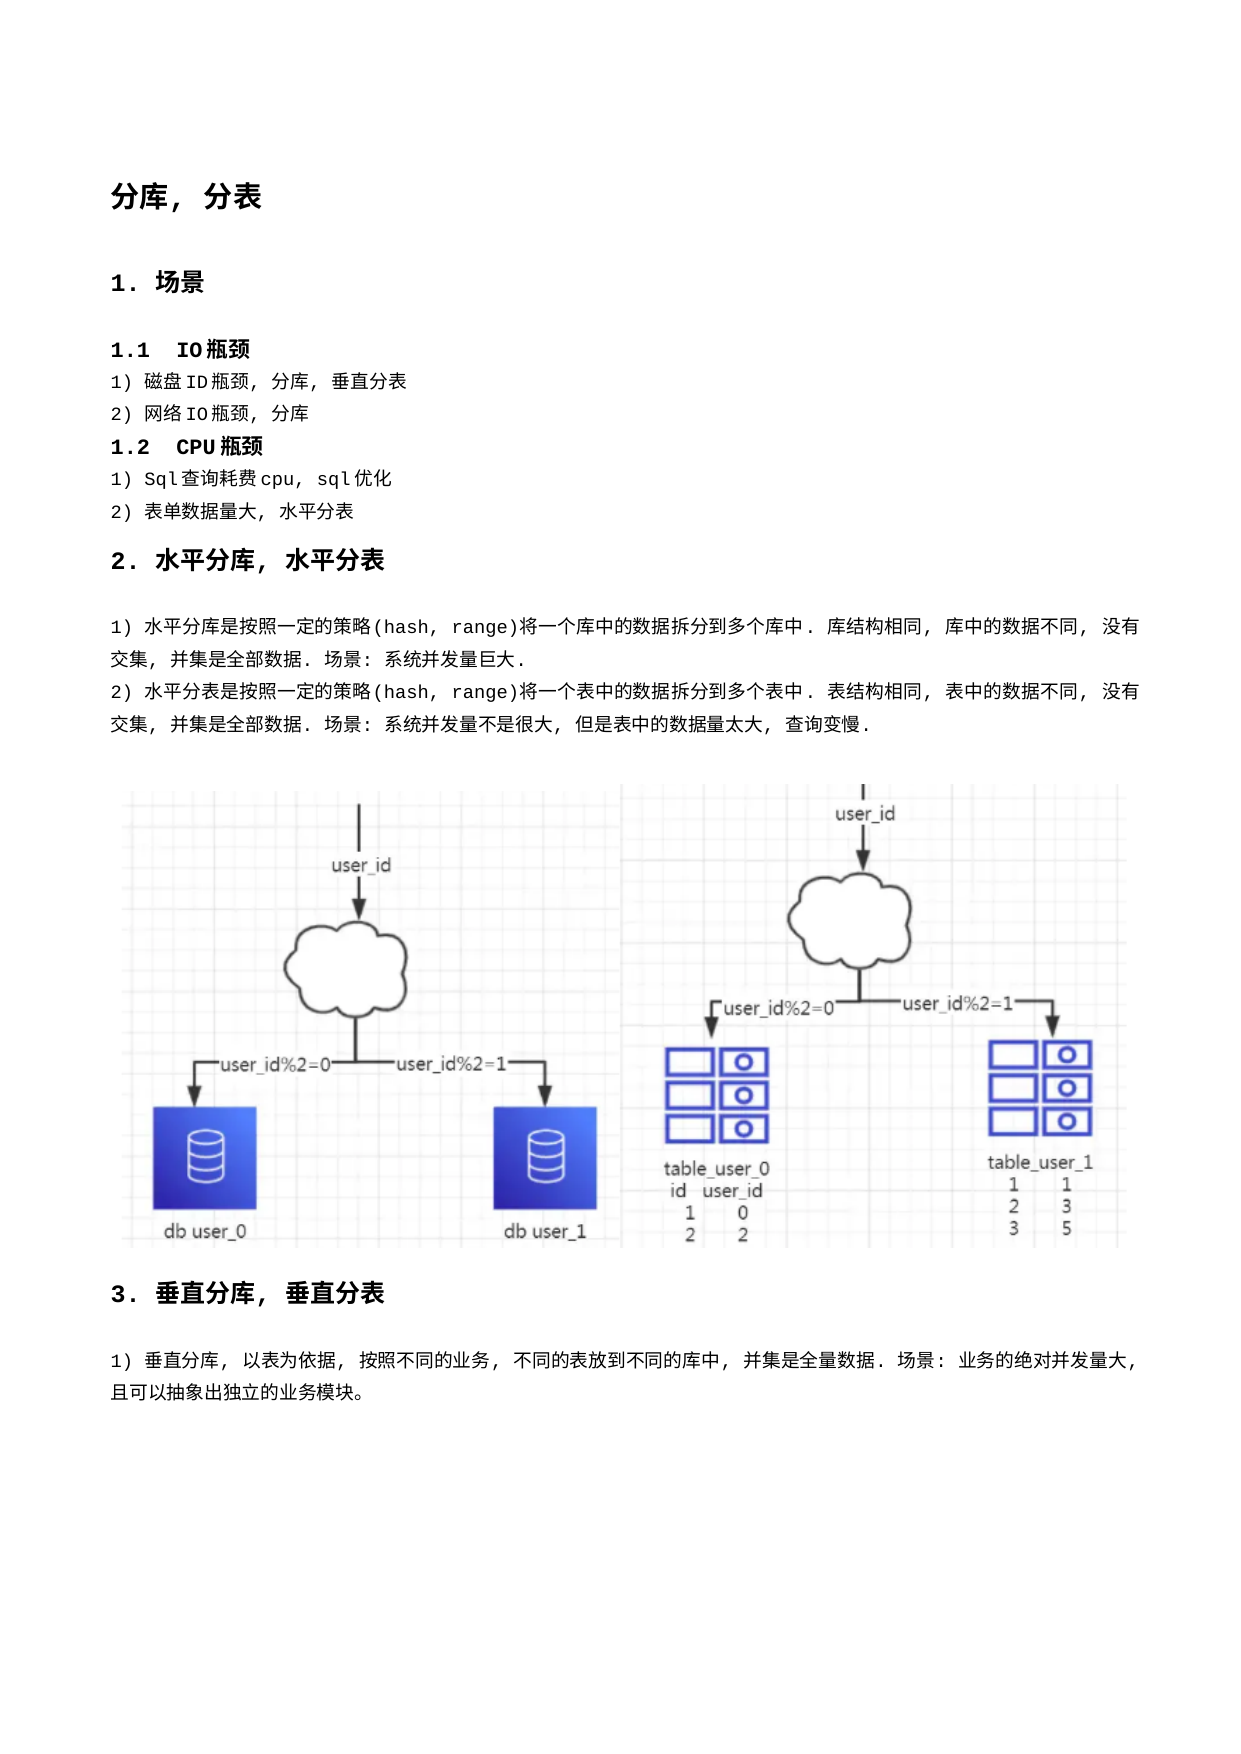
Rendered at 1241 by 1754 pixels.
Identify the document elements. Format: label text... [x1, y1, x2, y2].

subtitle CPU瓶颈 [110, 429, 1139, 461]
subtitle 场景 [110, 248, 1139, 313]
list 磁盘ID瓶颈, 分库, 垂直分表 [110, 364, 1139, 396]
list 垂直分库, 以表为依据, 按照不同的业务, 不同的表放到不同的库中, 并集是全量数据. 场景: 业务的绝对并发量大, 且可以抽象出独立的业务模块。 [110, 1343, 1139, 1408]
subtitle 垂直分库, 垂直分表 [110, 1260, 1139, 1325]
list 水平分表是按照一定的策略(hash, range)将一个表中的数据拆分到多个表中. 表结构相同, 表中的数据不同, 没有交集, 并集是全部数据. 场景: 系统并发量不是很大, 但是表中的数据量太大, 查询变慢. [110, 675, 1139, 740]
subtitle IO瓶颈 [110, 331, 1139, 364]
list 水平分库是按照一定的策略(hash, range)将一个库中的数据拆分到多个库中. 库结构相同, 库中的数据不同, 没有交集, 并集是全部数据. 场景: 系统并发量巨大. [110, 610, 1139, 675]
subtitle 分库, 分表 [110, 162, 1139, 227]
subtitle 水平分库, 水平分表 [110, 526, 1139, 591]
list 表单数据量大, 水平分表 [110, 494, 1139, 526]
list 网络IO瓶颈, 分库 [110, 396, 1139, 429]
list Sql查询耗费cpu, sql优化 [110, 461, 1139, 494]
picture [121, 784, 1127, 1248]
